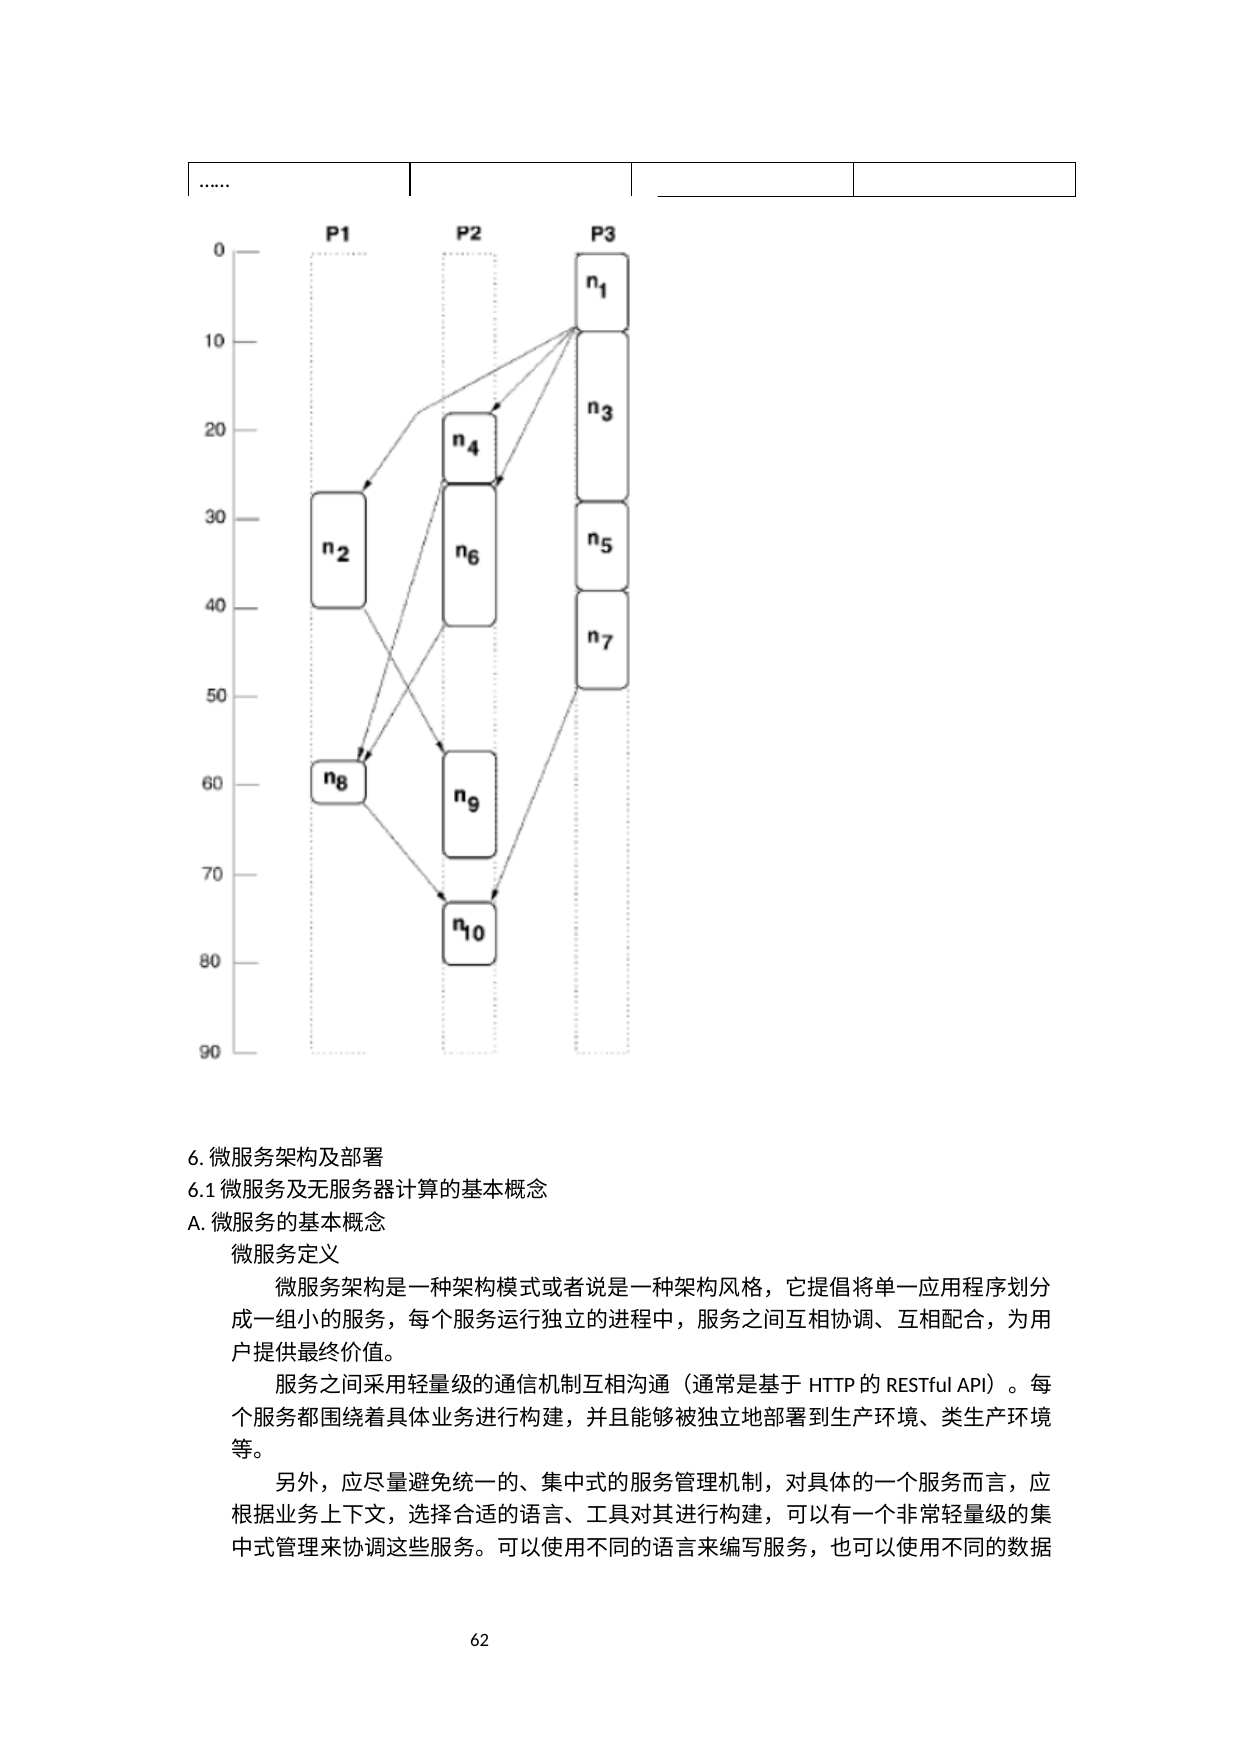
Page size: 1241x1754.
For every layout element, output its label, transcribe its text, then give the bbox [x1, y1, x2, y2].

text 微服务架构是一种架构模式或者说是一种架构风格，它提倡将单一应用程序划分成一组小的服务，每个服务运行独立的进程中，服务之间互相协调、互相配合，为用户提供最终价值。 [231, 1269, 1053, 1367]
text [231, 1464, 1053, 1562]
table_cell …… [189, 163, 409, 196]
table_cell [411, 163, 631, 196]
text 服务之间采用轻量级的通信机制互相沟通（通常是基于HTTP的RESTful API）。每个服务都围绕着具体业务进行构建，并且能够被独立地部署到生产环境、类生产环境等。 [231, 1367, 1053, 1464]
list 微服务架构及部署 [187, 1139, 1053, 1172]
table_cell [632, 163, 853, 196]
table_cell [854, 163, 1075, 196]
list 微服务及无服务器计算的基本概念 [187, 1172, 1053, 1204]
text 微服务定义 [187, 1237, 1053, 1269]
picture [187, 196, 658, 1088]
list 微服务的基本概念 [187, 1204, 1053, 1237]
